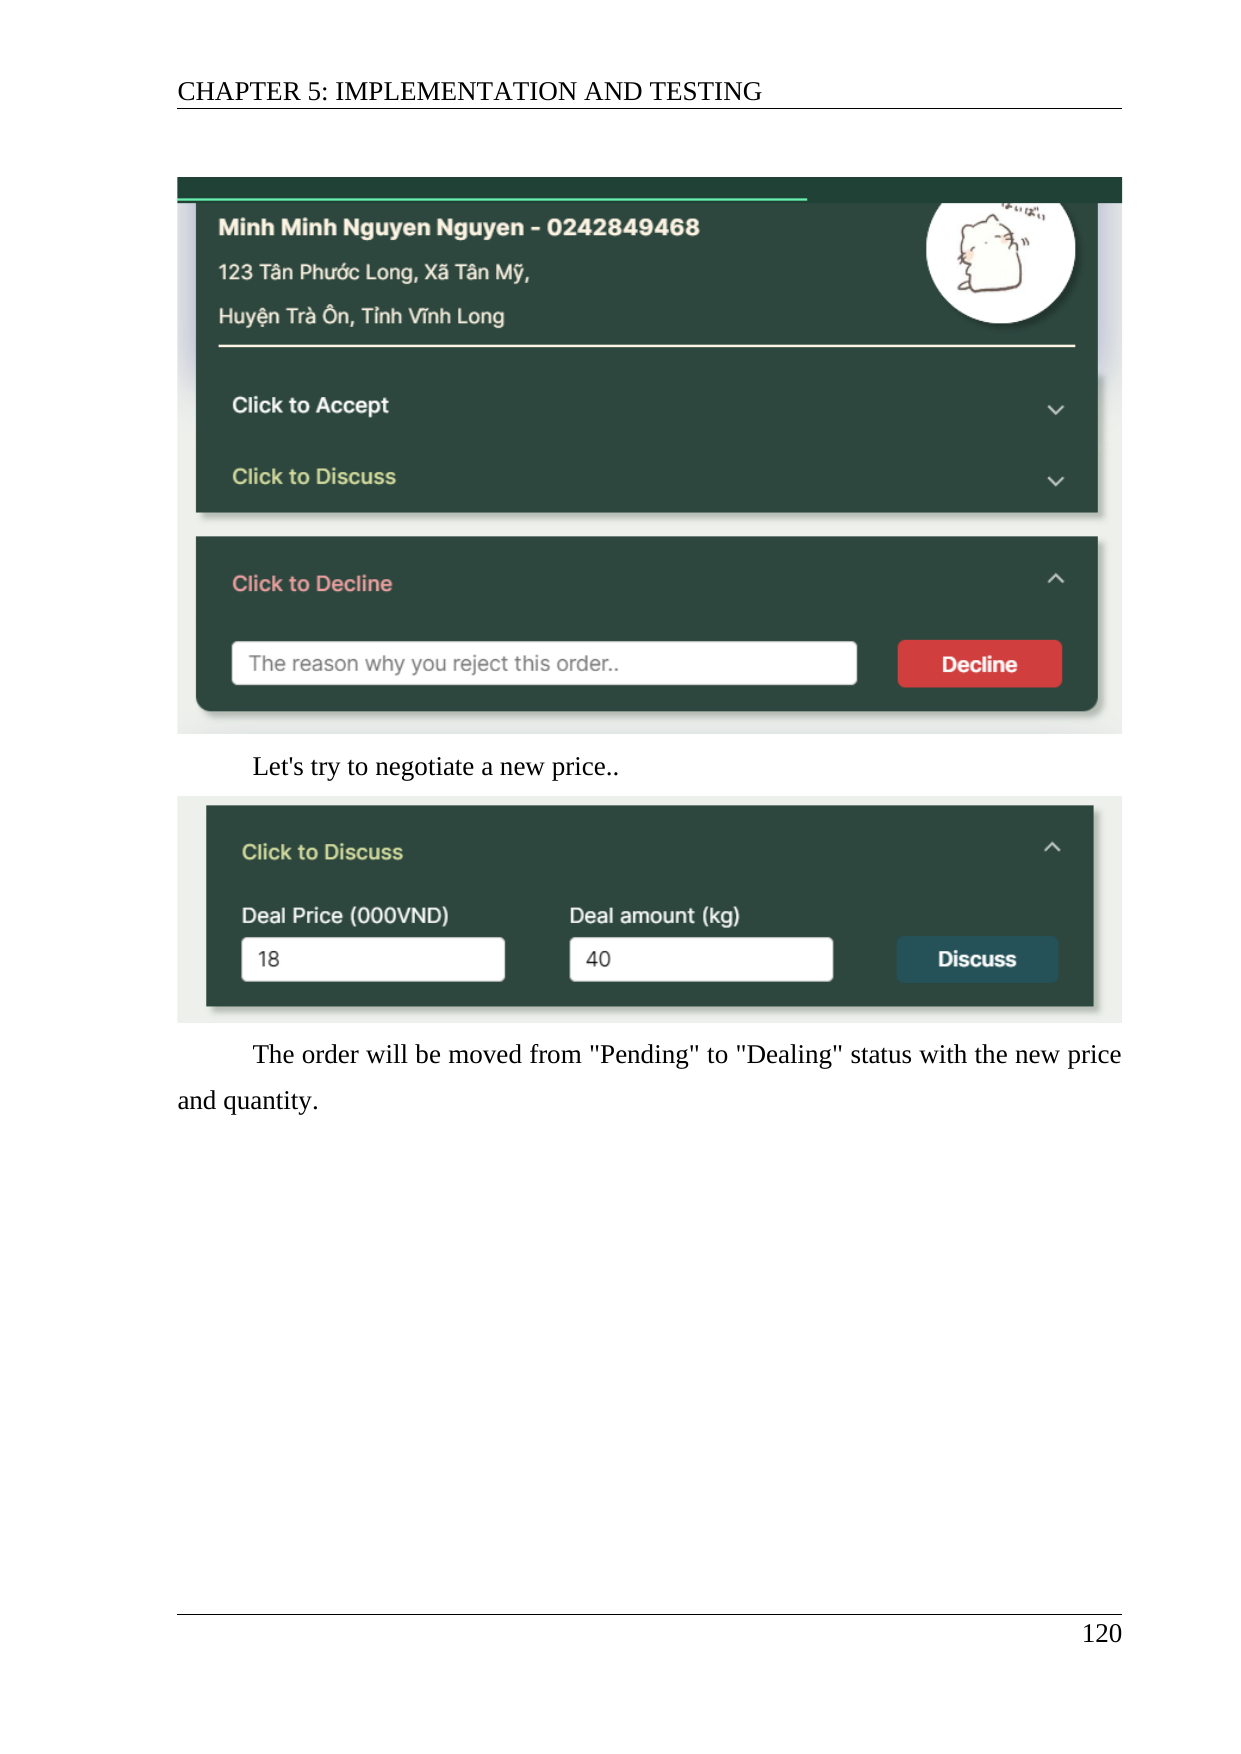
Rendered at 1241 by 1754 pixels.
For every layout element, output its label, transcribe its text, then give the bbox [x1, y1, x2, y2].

picture [177, 177, 1123, 734]
text The order will be moved from "Pending" to "Dealing" status with the new price and quantity. [177, 1038, 1122, 1116]
text Let's try to negotiate a new price.. [177, 749, 1122, 781]
picture [177, 796, 1123, 1023]
